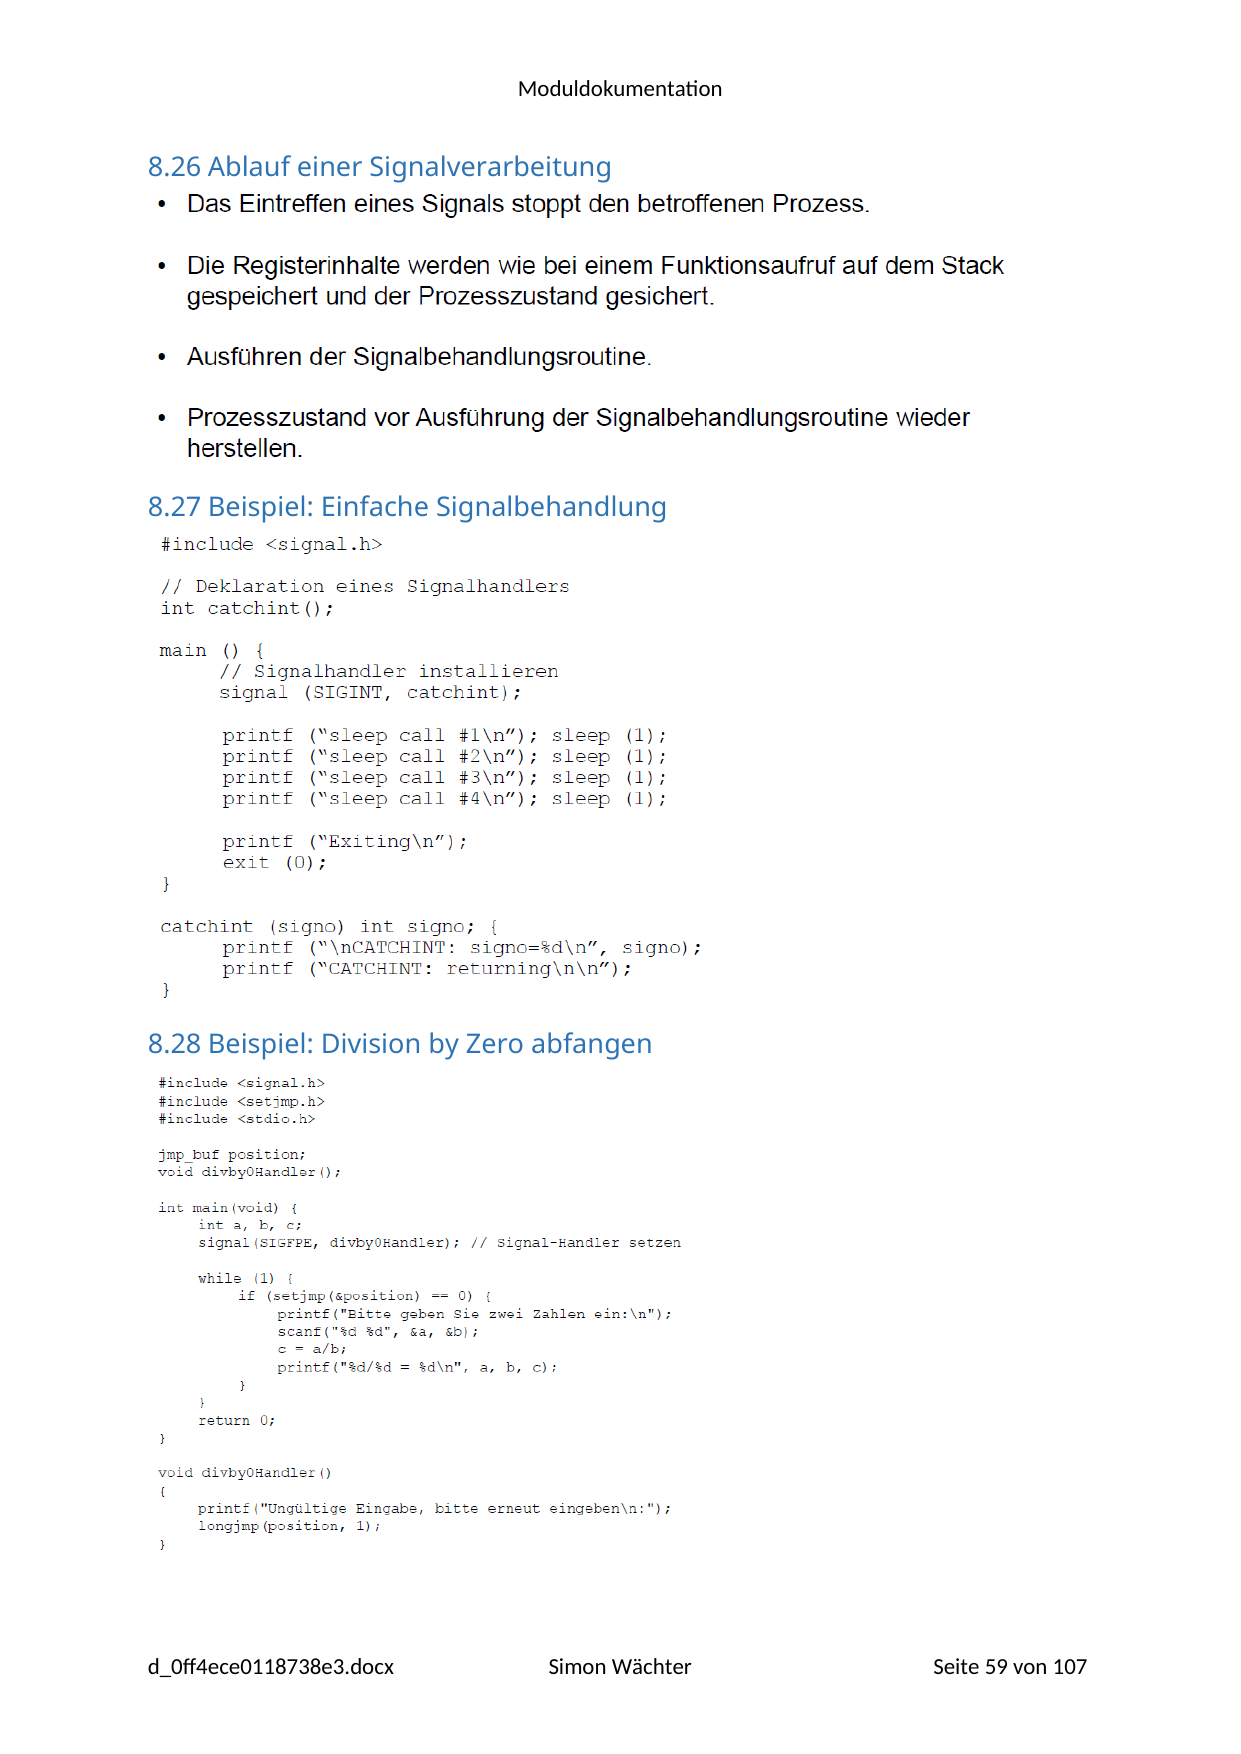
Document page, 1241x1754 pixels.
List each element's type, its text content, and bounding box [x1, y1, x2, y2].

subtitle Ablauf einer Signalverarbeitung [148, 148, 1093, 184]
subtitle Beispiel: Einfache Signalbehandlung [148, 487, 1093, 524]
picture [147, 187, 1093, 469]
picture [147, 527, 1093, 1006]
picture [147, 1064, 1093, 1559]
subtitle Beispiel: Division by Zero abfangen [148, 1025, 1093, 1062]
